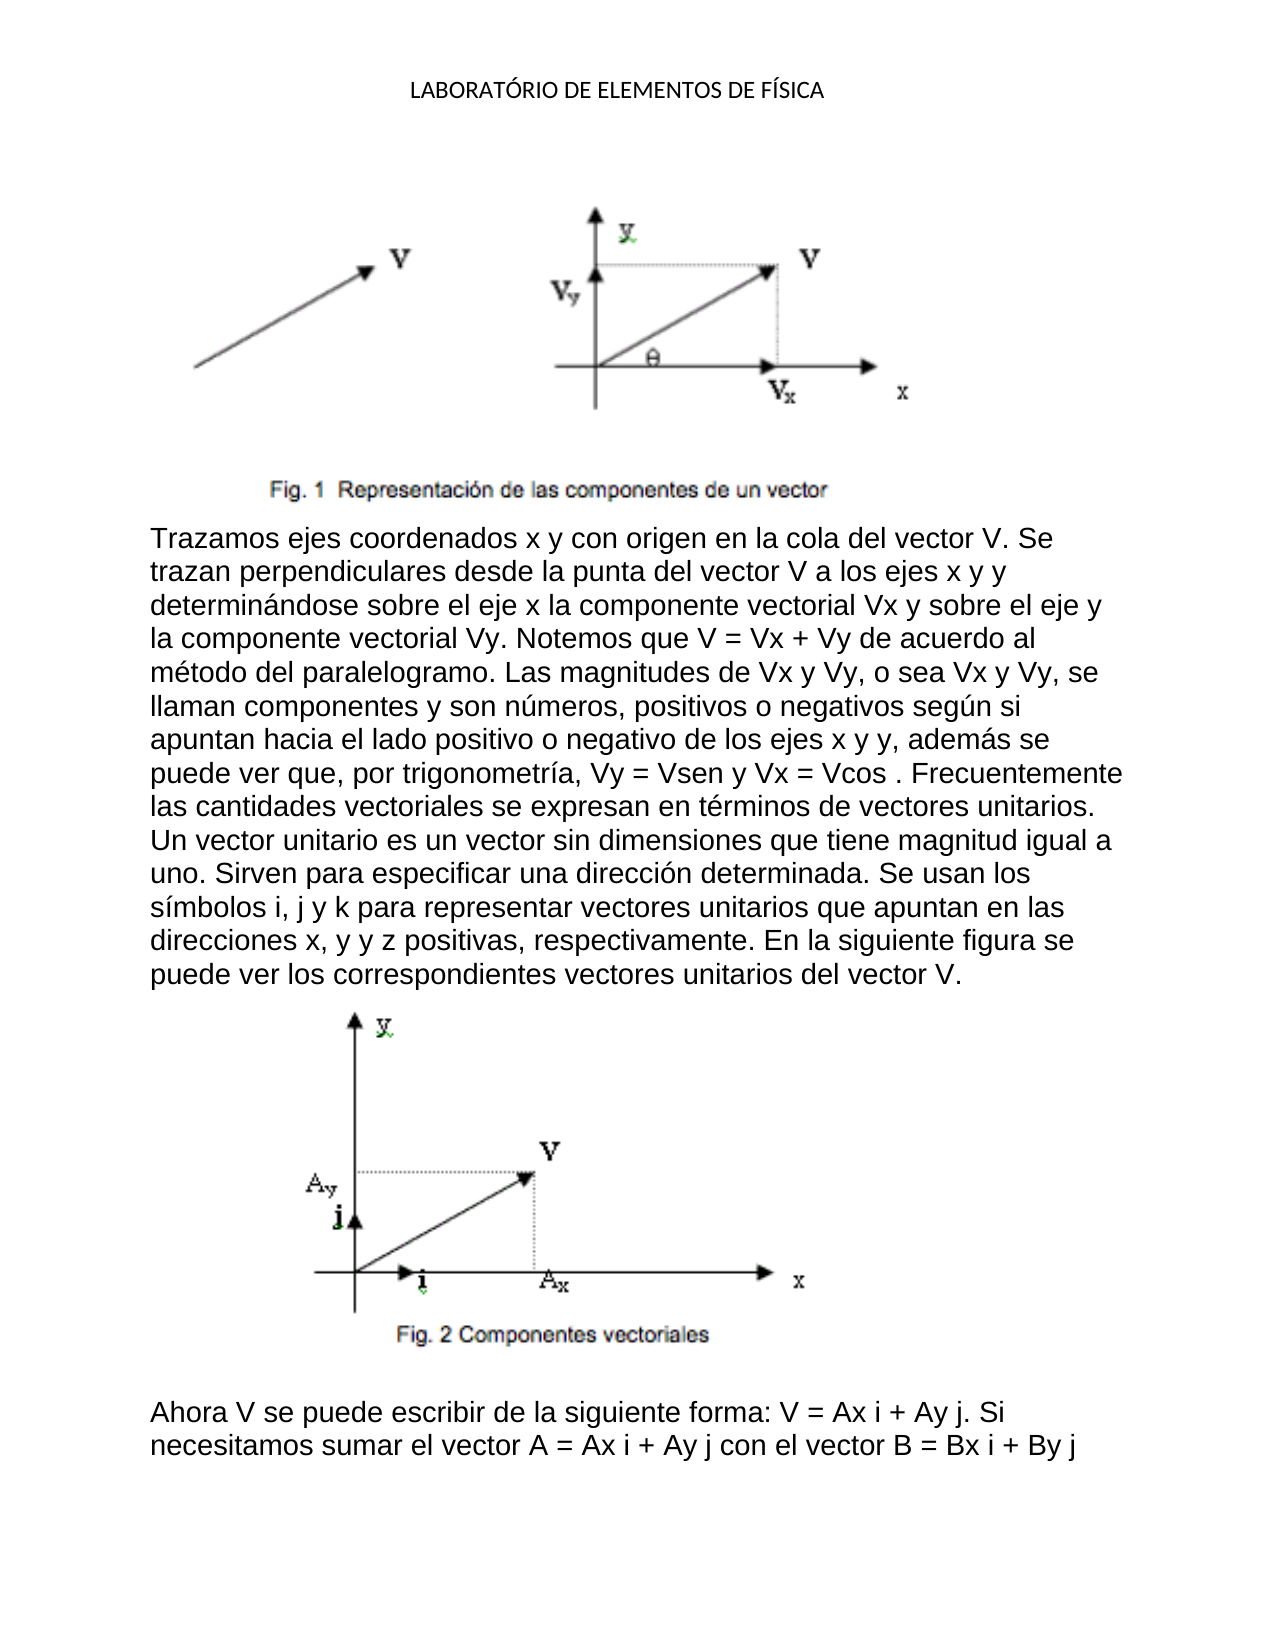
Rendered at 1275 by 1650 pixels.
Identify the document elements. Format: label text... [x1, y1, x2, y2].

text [150, 1394, 1125, 1462]
picture [150, 990, 959, 1395]
picture [150, 150, 971, 521]
text Trazamos ejes coordenados x y con origen en la cola del vector V. Se trazan perpendiculares desde la punta del vector V a los ejes x y y determinándose sobre el eje x la componente vectorial Vx y sobre el eje y la componente vectorial Vy. Notemos que V = Vx + Vy de acuerdo al método del paralelogramo. Las magnitudes de Vx y Vy, o sea Vx y Vy, se llaman componentes y son números, positivos o negativos según si apuntan hacia el lado positivo o negativo de los ejes x y y, además se puede ver que, por trigonometría, Vy = Vsen y Vx = Vcos . Frecuentemente las cantidades vectoriales se expresan en términos de vectores unitarios. Un vector unitario es un vector sin dimensiones que tiene magnitud igual a uno. Sirven para especificar una dirección determinada. Se usan los símbolos i, j y k para representar vectores unitarios que apuntan en las direcciones x, y y z positivas, respectivamente. En la siguiente figura se puede ver los correspondientes vectores unitarios del vector V. [150, 521, 1125, 990]
